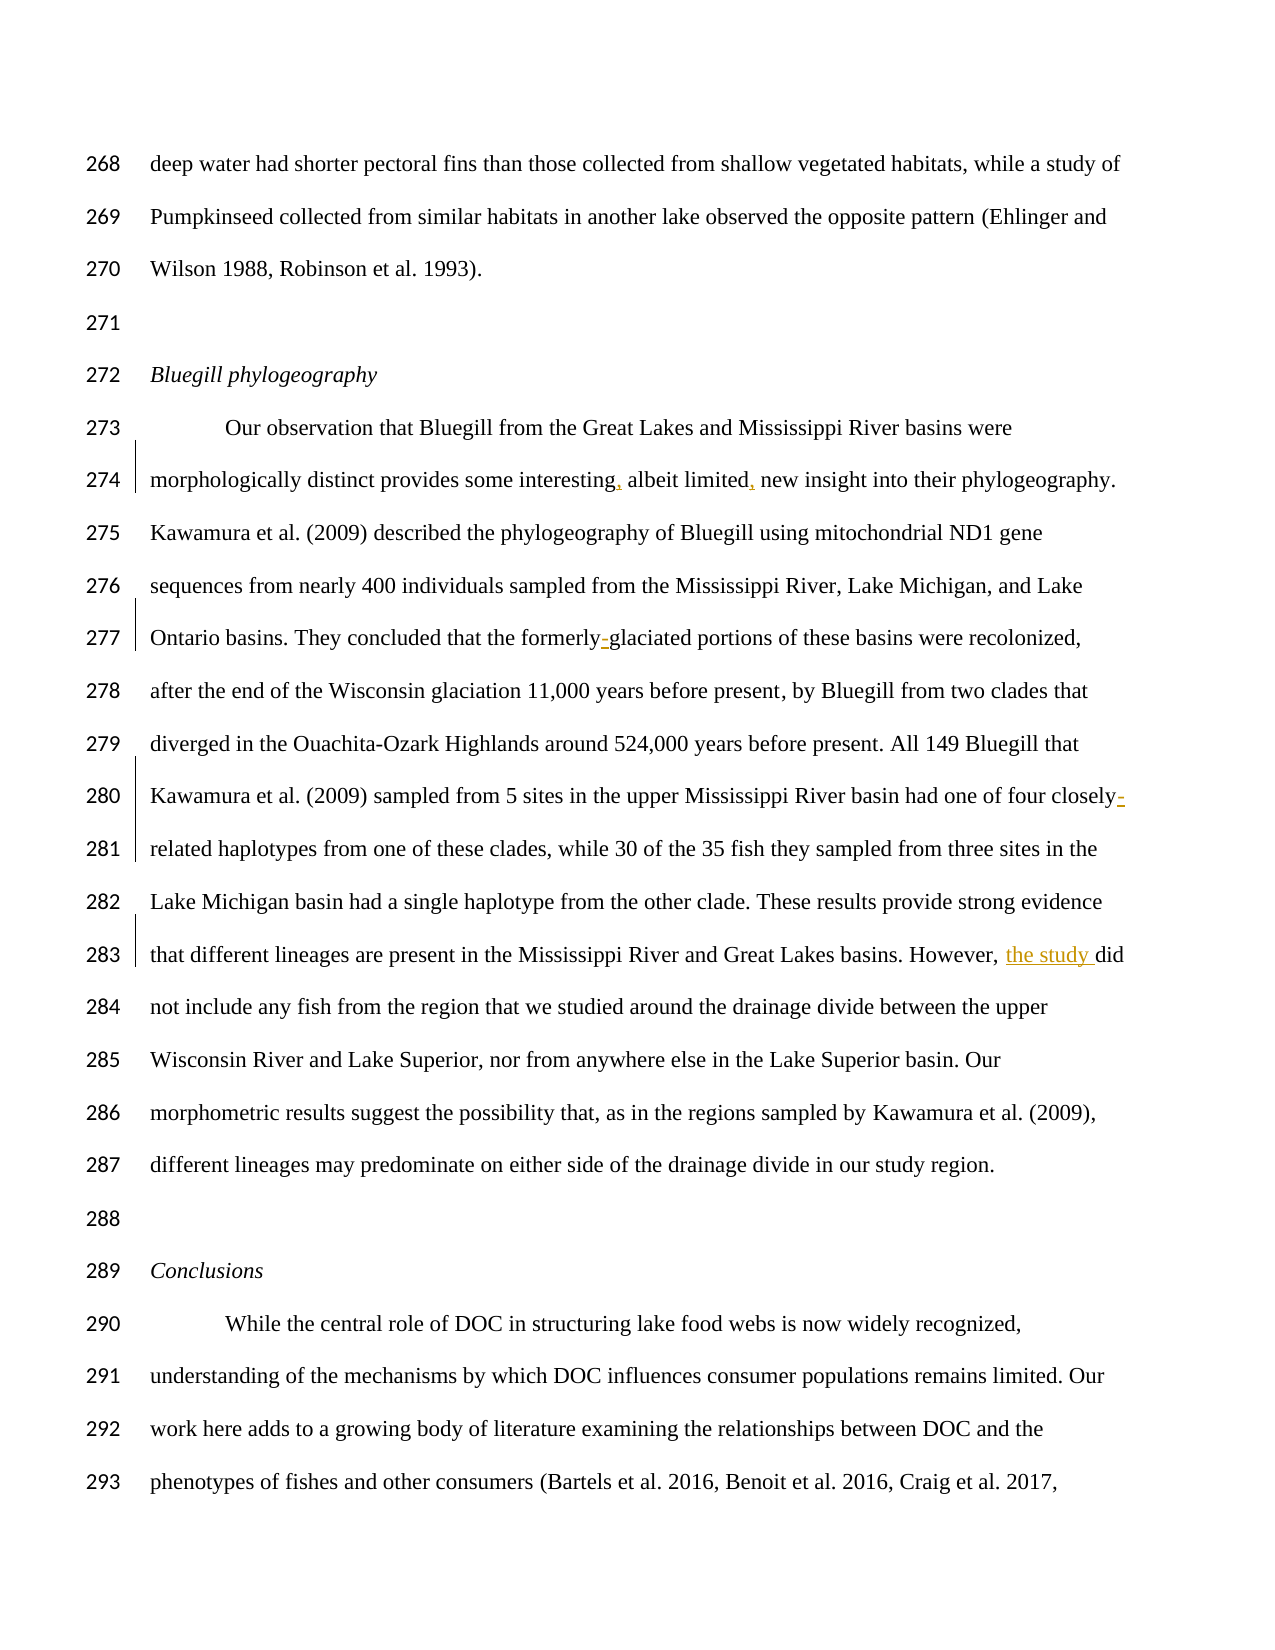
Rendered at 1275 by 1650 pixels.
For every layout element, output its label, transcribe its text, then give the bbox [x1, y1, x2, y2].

text Bluegill phylogeography [150, 361, 1125, 387]
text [150, 1309, 1125, 1494]
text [150, 150, 1125, 282]
text Our observation that Bluegill from the Great Lakes and Mississippi River basins were morphologically distinct provides some interesting albeit limited new insight into their phylogeography. Kawamura et al. (2009) described the phylogeography of Bluegill using mitochondrial ND1 gene sequences from nearly 400 individuals sampled from the Mississippi River, Lake Michigan, and Lake Ontario basins. They concluded that the formerlyglaciated portions of these basins were recolonized, after the end of the Wisconsin glaciation 11,000 years before present, by Bluegill from two clades that diverged in the Ouachita-Ozark Highlands around 524,000 years before present. All 149 Bluegill that Kawamura et al. (2009) sampled from 5 sites in the upper Mississippi River basin had one of four closelyrelated haplotypes from one of these clades, while 30 of the 35 fish they sampled from three sites in the Lake Michigan basin had a single haplotype from the other clade. These results provide strong evidence that different lineages are present in the Mississippi River and Great Lakes basins. However, did not include any fish from the region that we studied around the drainage divide between the upper Wisconsin River and Lake Superior, nor from anywhere else in the Lake Superior basin. Our morphometric results suggest the possibility that, as in the regions sampled by Kawamura et al. (2009), different lineages may predominate on either side of the drainage divide in our study region. [150, 413, 1125, 1178]
text Conclusions [150, 1257, 1125, 1283]
